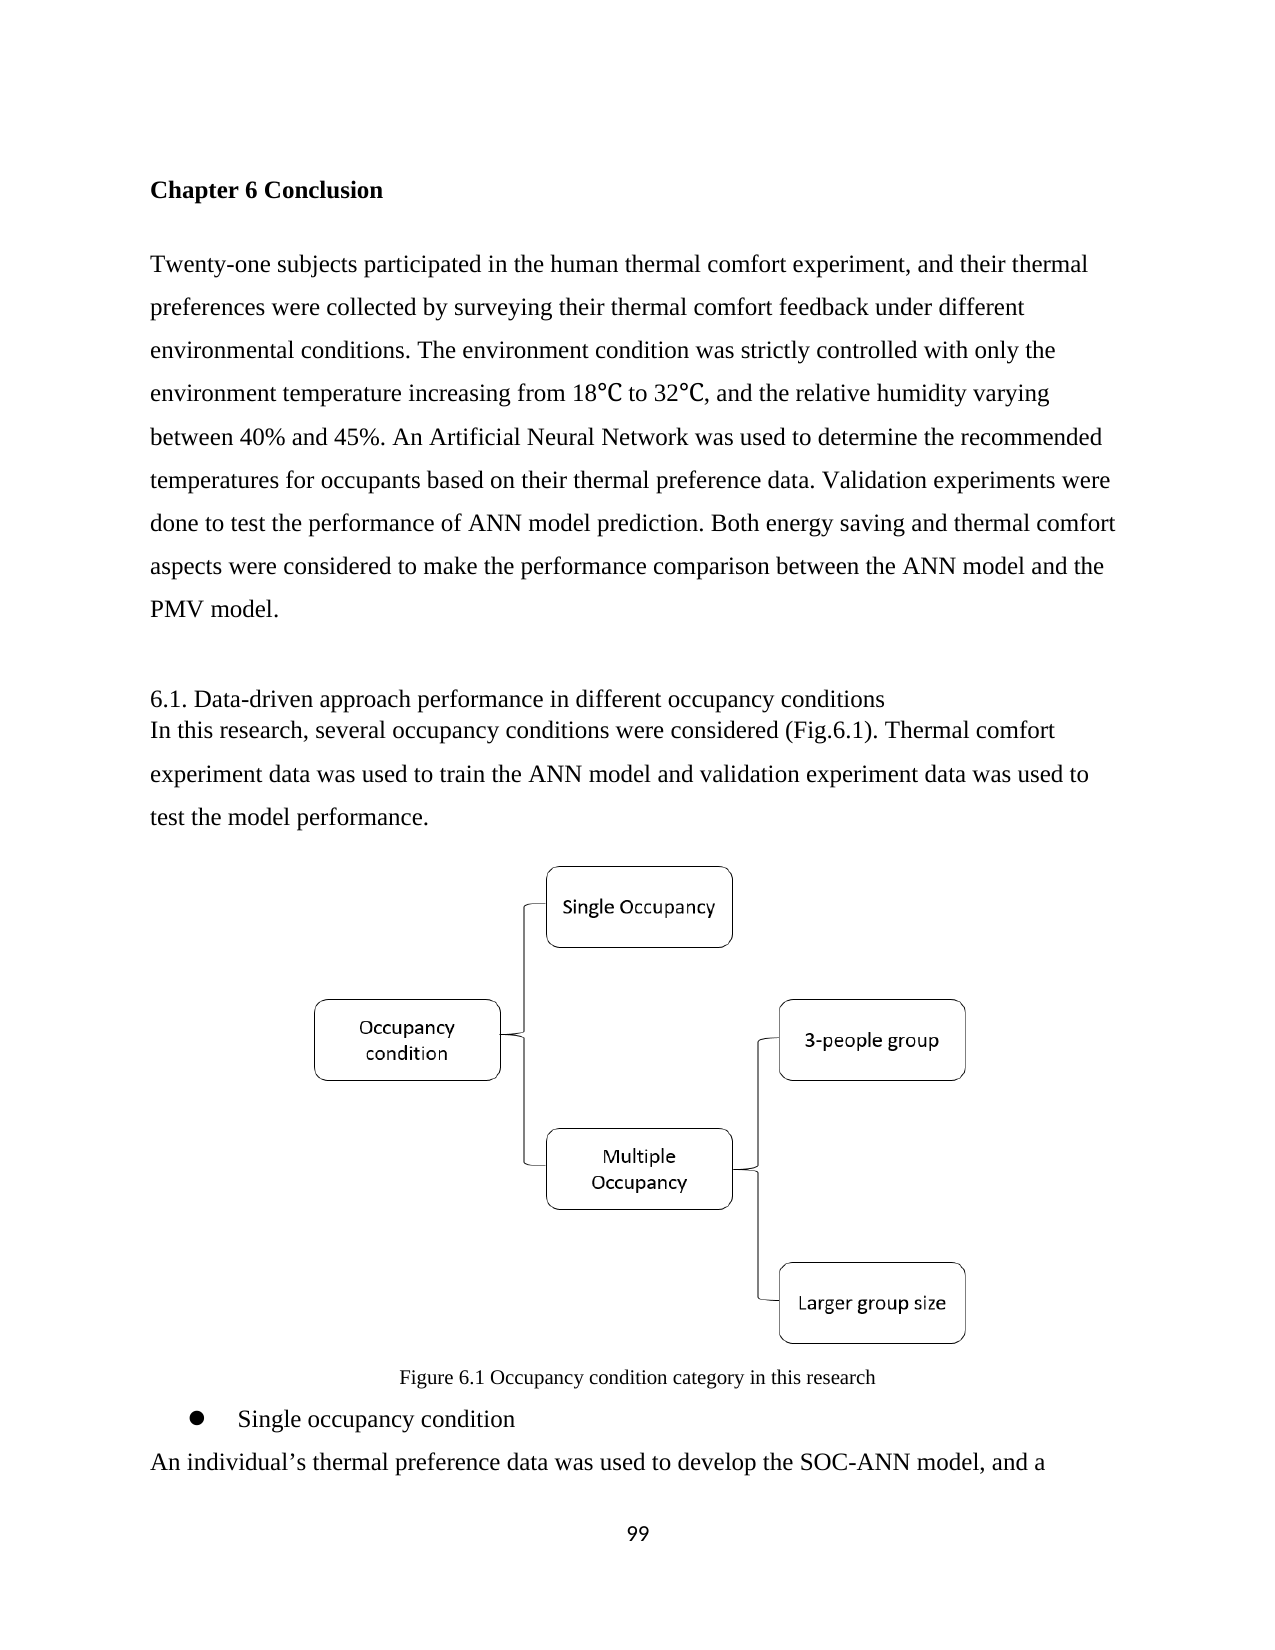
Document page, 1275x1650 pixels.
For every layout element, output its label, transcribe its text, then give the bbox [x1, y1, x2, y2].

subtitle Chapter 6 Conclusion [150, 175, 1125, 204]
text In this research, several occupancy conditions were considered (Fig.6.1). Thermal comfort experiment data was used to train the ANN model and validation experiment data was used to test the model performance. [150, 716, 1125, 831]
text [150, 1447, 1125, 1476]
picture [300, 842, 976, 1356]
subtitle 6.1. Data-driven approach performance in different occupancy conditions [150, 684, 1125, 713]
text Twenty-one subjects participated in the human thermal comfort experiment, and their thermal preferences were collected by surveying their thermal comfort feedback under different environmental conditions. The environment condition was strictly controlled with only the environment temperature increasing from 18℃ to 32℃, and the relative humidity varying between 40% and 45%. An Artificial Neural Network was used to determine the recommended temperatures for occupants based on their thermal preference data. Validation experiments were done to test the performance of ANN model prediction. Both energy saving and thermal comfort aspects were considered to make the performance comparison between the ANN model and the PMV model. [150, 249, 1125, 623]
